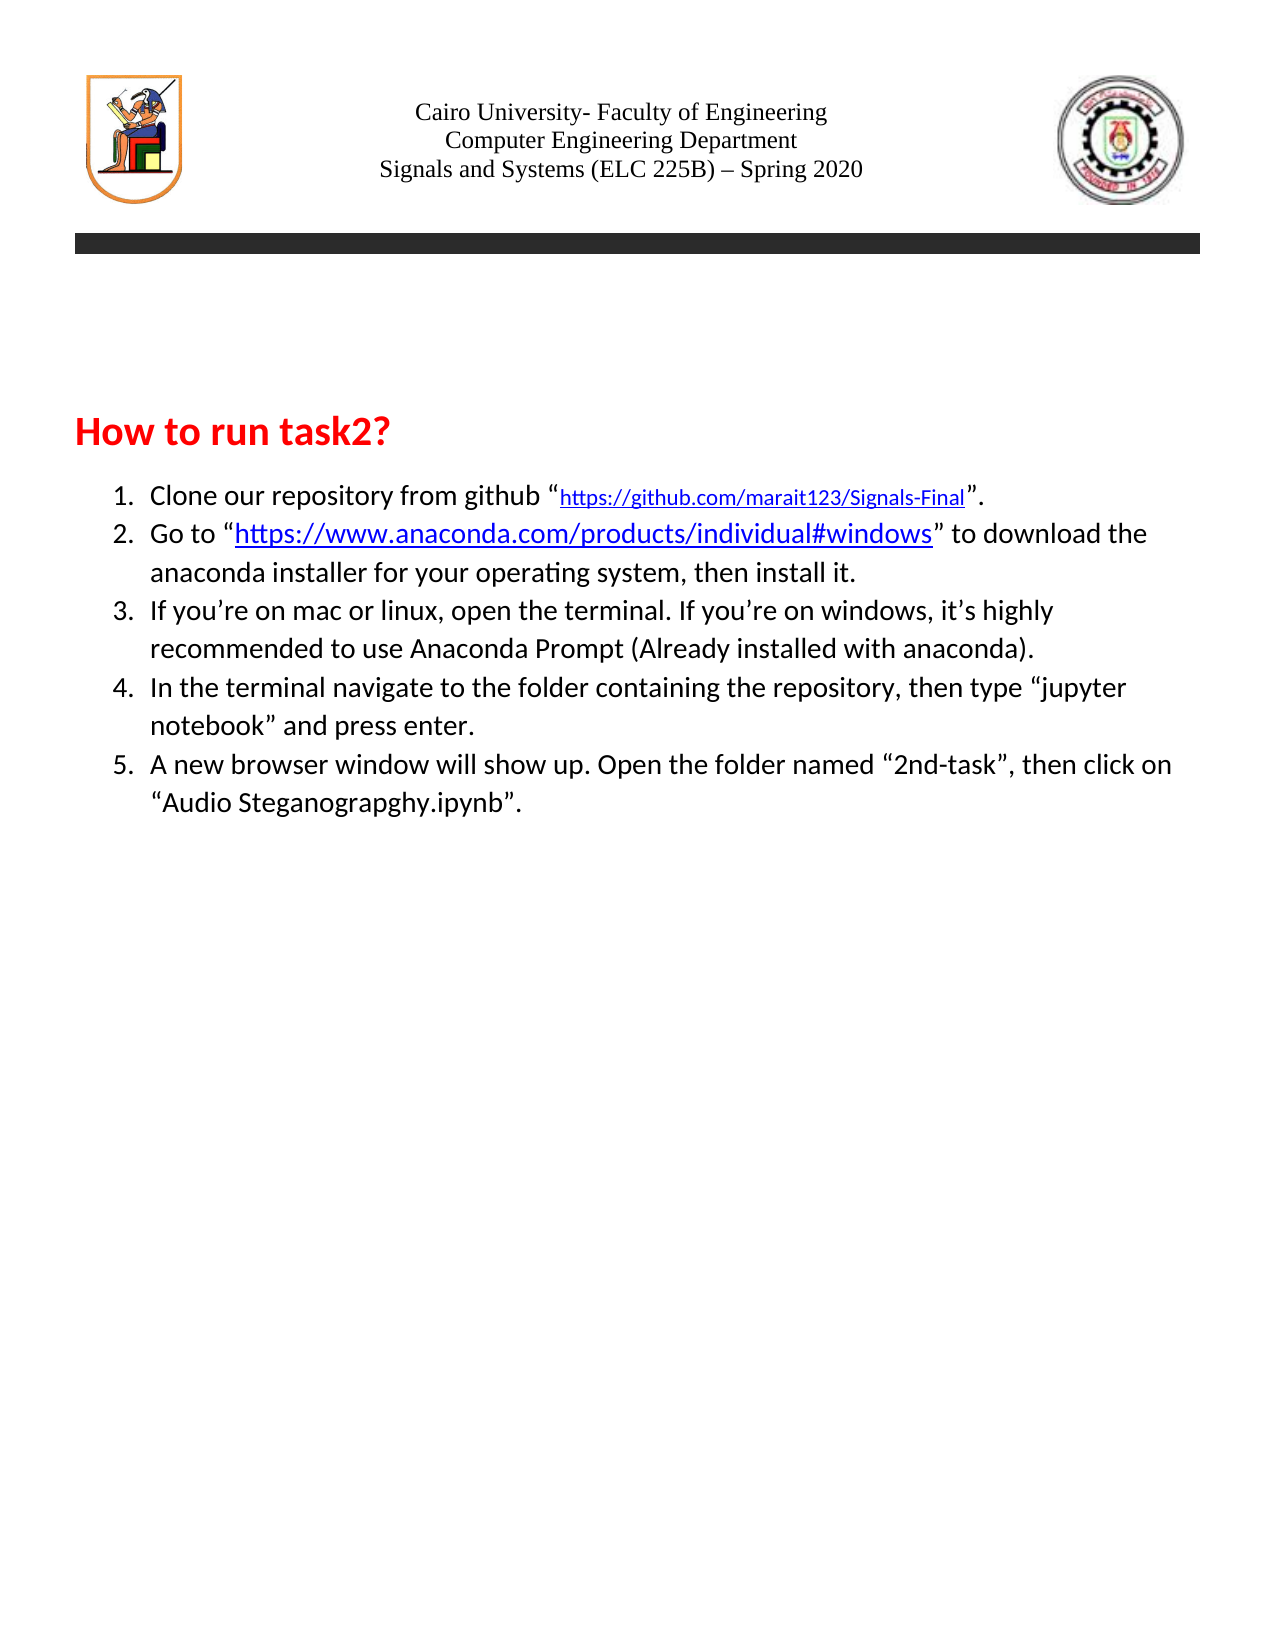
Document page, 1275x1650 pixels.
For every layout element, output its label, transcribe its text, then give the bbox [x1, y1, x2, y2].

list If you’re on mac or linux, open the terminal. If you’re on windows, it’s highly recommended to use Anaconda Prompt (Already installed with anaconda). [112, 592, 1200, 666]
text How to run task2? [75, 405, 1200, 456]
list Clone our repository from github “https://github.com/marait123/Signals-Final”. [112, 477, 1200, 512]
picture [86, 75, 183, 205]
picture [1053, 75, 1189, 205]
list In the terminal navigate to the folder containing the repository, then type “jupyter notebook” and press enter. [112, 669, 1200, 743]
list Go to “https://www.anaconda.com/products/individual#windows” to download the anaconda installer for your operating system, then install it. [112, 515, 1200, 589]
list A new browser window will show up. Open the folder named “2nd-task”, then click on “Audio Steganograpghy.ipynb”. [112, 746, 1200, 820]
